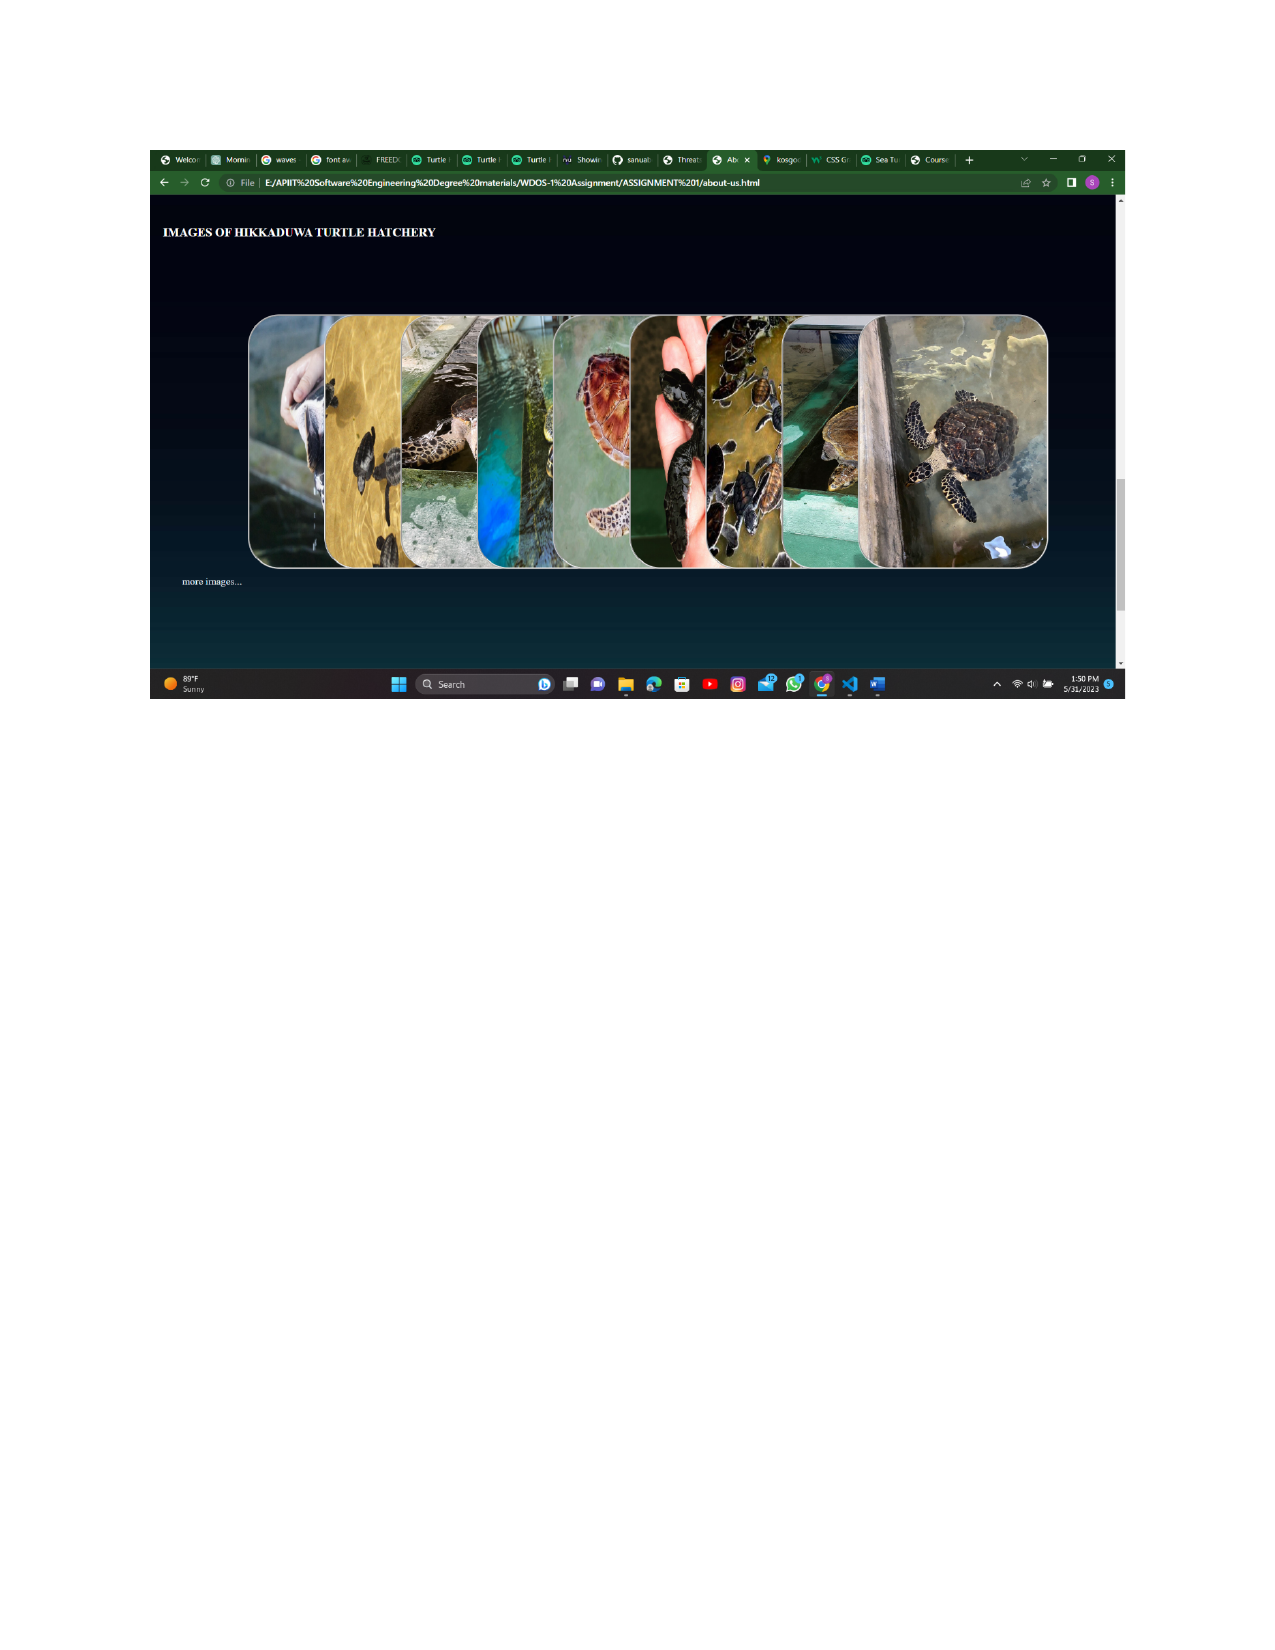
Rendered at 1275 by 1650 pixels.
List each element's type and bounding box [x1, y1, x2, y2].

picture [150, 150, 1125, 699]
